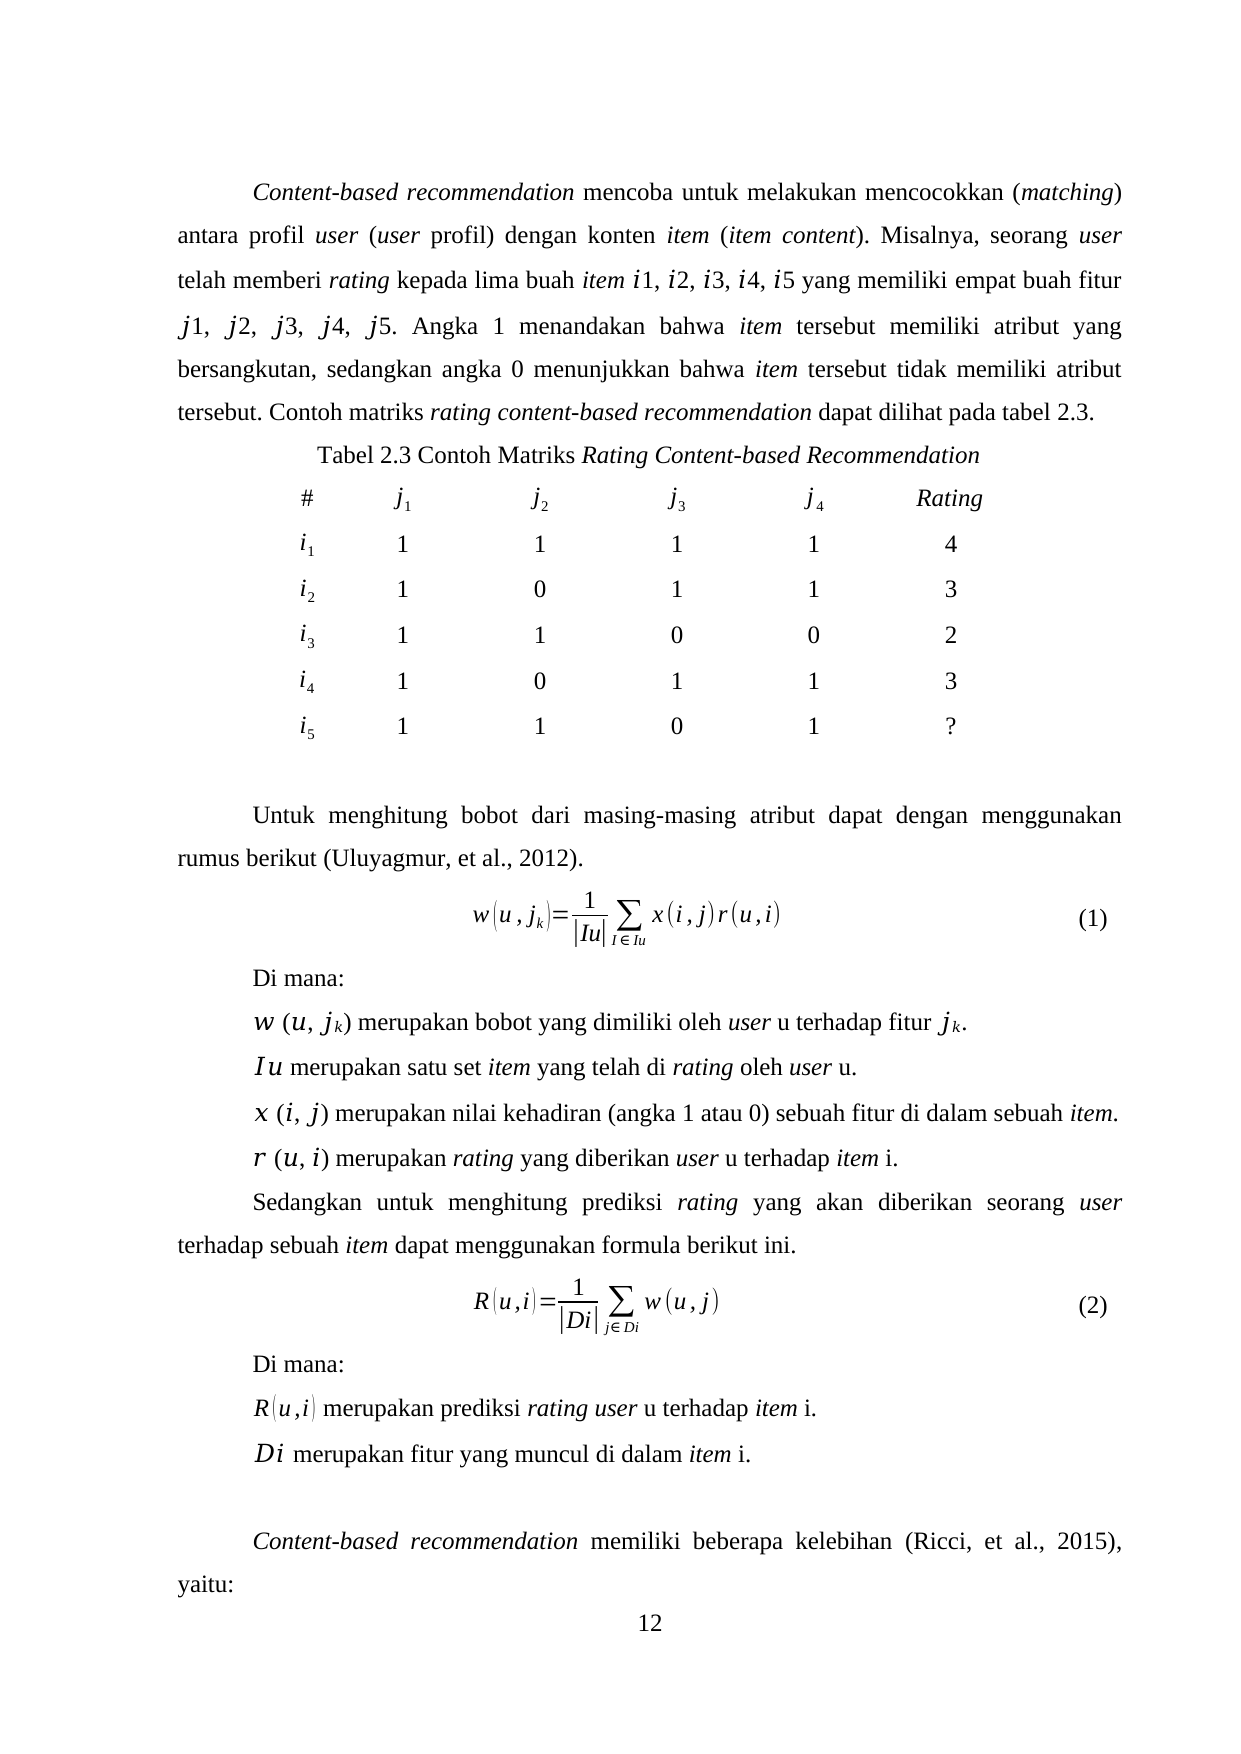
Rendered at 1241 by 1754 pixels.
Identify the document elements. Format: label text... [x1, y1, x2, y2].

text 𝑥 (𝑖, 𝑗) merupakan nilai kehadiran (angka 1 atau 0) sebuah fitur di dalam sebuah item. [177, 1096, 1122, 1127]
text (1) [177, 886, 1122, 948]
text Content-based recommendation mencoba untuk melakukan mencocokkan (matching) antara profil user (user profil) dengan konten item (item content). Misalnya, seorang user telah memberi rating kepada lima buah item 𝑖1, 𝑖2, 𝑖3, 𝑖4, 𝑖5 yang memiliki empat buah fitur 𝑗1, 𝑗2, 𝑗3, 𝑗4, 𝑗5. Angka 1 menandakan bahwa item tersebut memiliki atribut yang bersangkutan, sedangkan angka 0 menunjukkan bahwa item tersebut tidak memiliki atribut tersebut. Contoh matriks rating content-based recommendation dapat dilihat pada tabel 2.3. [177, 177, 1122, 426]
table_cell 1 [608, 575, 745, 620]
table_cell 4 [882, 529, 1019, 574]
text Tabel 2. Contoh Matriks Rating Content-based Recommendation [177, 440, 1122, 469]
table_cell 0 [471, 575, 608, 620]
table_cell 1 [471, 711, 608, 757]
text Di mana: [177, 1349, 1122, 1378]
text (2) [177, 1273, 1122, 1335]
text merupakan prediksi rating user u terhadap item i. [177, 1393, 1122, 1423]
table_cell 1 [334, 620, 471, 666]
table_cell 1 [334, 575, 471, 620]
table_cell [280, 529, 334, 574]
table_cell 1 [334, 529, 471, 574]
table_cell 1 [471, 529, 608, 574]
table_header [608, 483, 745, 529]
text 𝐼𝑢 merupakan satu set item yang telah di rating oleh user u. [177, 1051, 1122, 1081]
table_header # [280, 483, 334, 529]
table_cell 1 [745, 711, 882, 757]
table_cell 3 [882, 575, 1019, 620]
table_header [471, 483, 608, 529]
table_header Rating [882, 483, 1019, 529]
table_cell 0 [608, 711, 745, 757]
text Di mana: [177, 963, 1122, 991]
table_cell 3 [882, 666, 1019, 711]
table_cell 1 [745, 575, 882, 620]
table_cell 0 [608, 620, 745, 666]
table_header [745, 483, 882, 529]
table_cell 1 [608, 666, 745, 711]
table_cell 1 [334, 711, 471, 757]
text Content-based recommendation memiliki beberapa kelebihan , yaitu: [177, 1526, 1122, 1598]
table_cell 1 [745, 529, 882, 574]
table_cell [280, 620, 334, 666]
text 𝑟 (𝑢, 𝑖) merupakan rating yang diberikan user u terhadap item i. [177, 1142, 1122, 1172]
table_cell 1 [471, 620, 608, 666]
text 𝑤 (𝑢, 𝑗𝑘) merupakan bobot yang dimiliki oleh user u terhadap fitur 𝑗𝑘. [177, 1006, 1122, 1036]
table_cell 2 [882, 620, 1019, 666]
table_cell [280, 711, 334, 757]
table_cell 1 [334, 666, 471, 711]
table_cell ? [882, 711, 1019, 757]
table_cell 0 [471, 666, 608, 711]
table_cell 1 [745, 666, 882, 711]
table_cell 0 [745, 620, 882, 666]
table_header [334, 483, 471, 529]
text Sedangkan untuk menghitung prediksi rating yang akan diberikan seorang user terhadap sebuah item dapat menggunakan formula berikut ini. [177, 1187, 1122, 1259]
text Untuk menghitung bobot dari masing-masing atribut dapat dengan menggunakan rumus berikut . [177, 800, 1122, 872]
table_cell [280, 666, 334, 711]
table_cell [280, 575, 334, 620]
text 𝐷𝑖 merupakan fitur yang muncul di dalam item i. [177, 1438, 1122, 1468]
table_cell 1 [608, 529, 745, 574]
